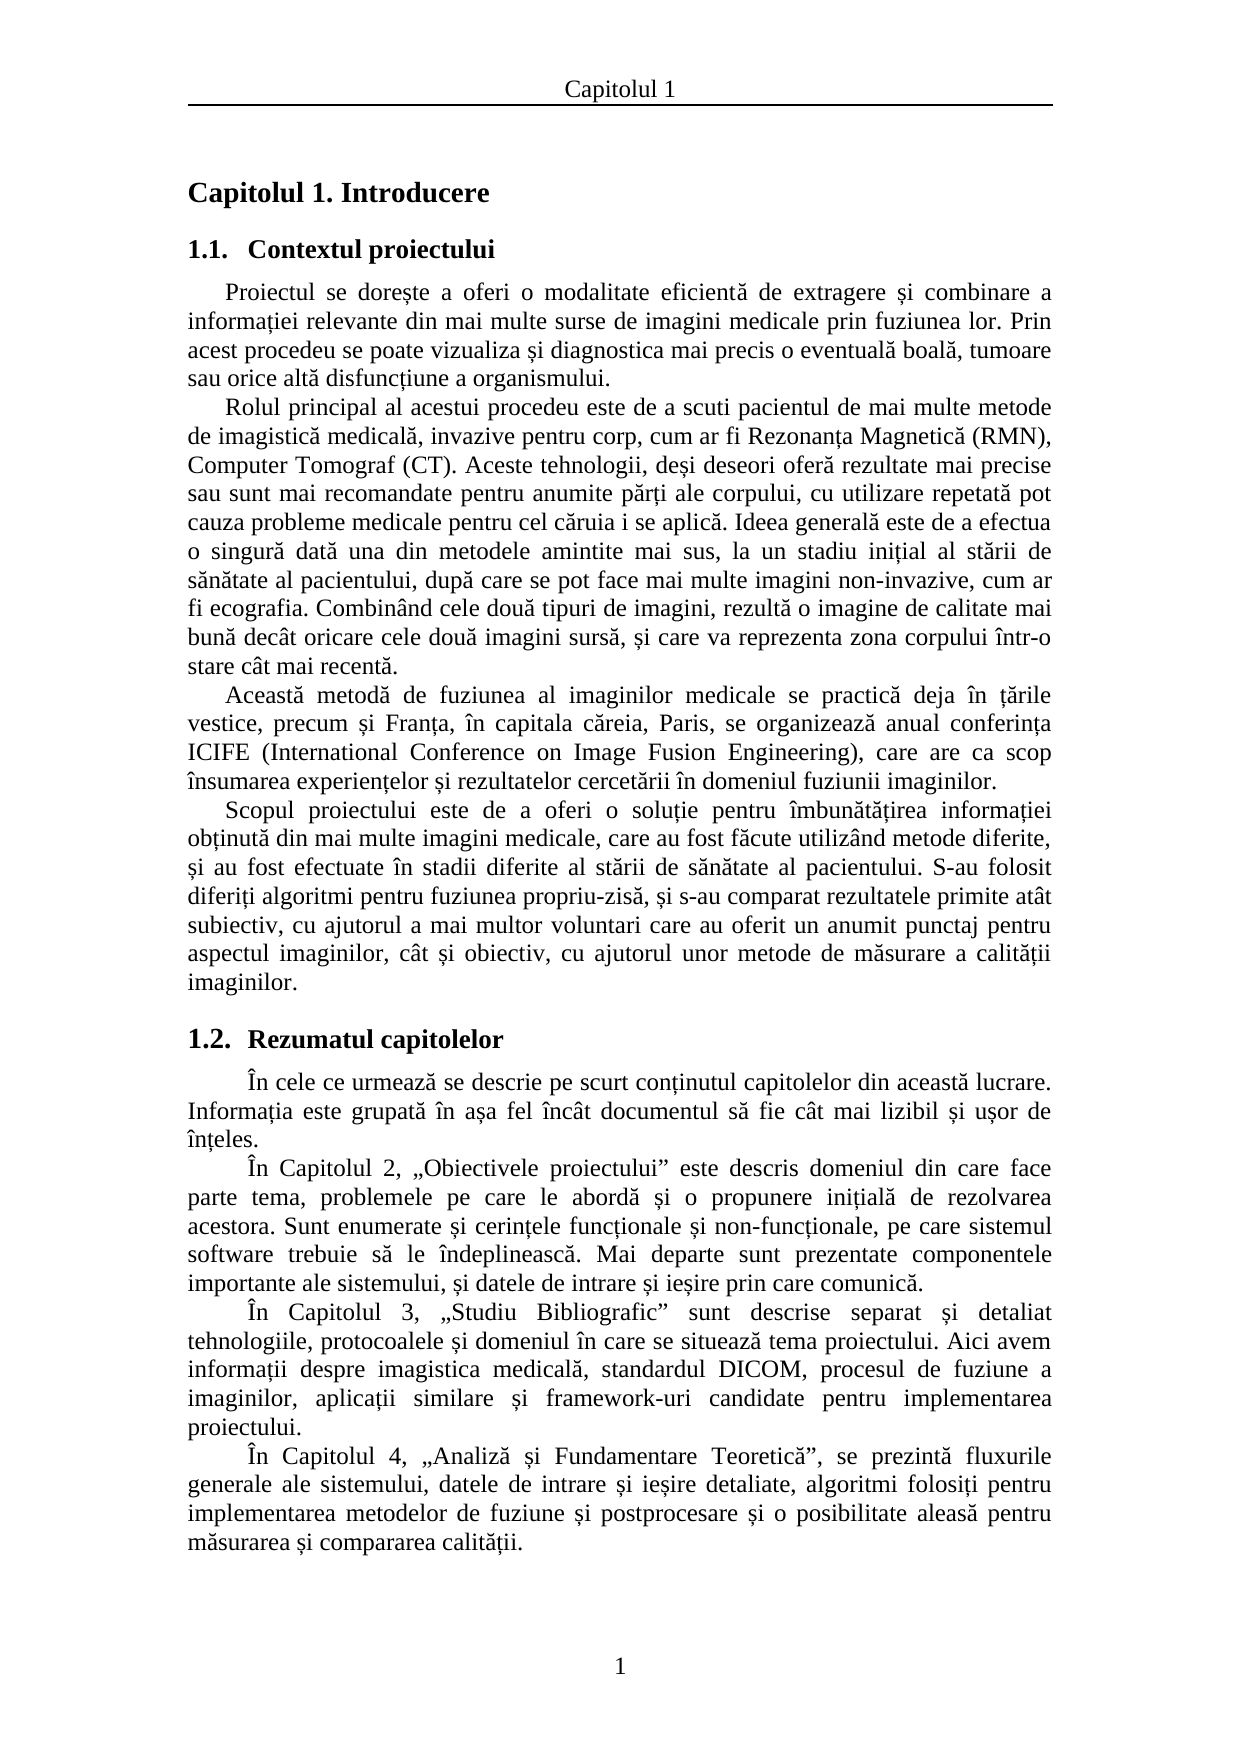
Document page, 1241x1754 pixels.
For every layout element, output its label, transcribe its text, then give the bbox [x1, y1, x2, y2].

text Proiectul se dorește a oferi o modalitate eficientă de extragere și combinare a informației relevante din mai multe surse de imagini medicale prin fuziunea lor. Prin acest procedeu se poate vizualiza și diagnostica mai precis o eventuală boală, tumoare sau orice altă disfuncțiune a organismului. [187, 277, 1053, 392]
text Această metodă de fuziunea al imaginilor medicale se practică deja în țările vestice, precum și Franța, în capitala căreia, Paris, se organizează anual conferința ICIFE (International Conference on Image Fusion Engineering), care are ca scop însumarea experiențelor și rezultatelor cercetării în domeniul fuziunii imaginilor. [187, 680, 1053, 795]
text Scopul proiectului este de a oferi o soluție pentru îmbunătățirea informației obținută din mai multe imagini medicale, care au fost făcute utilizând metode diferite, și au fost efectuate în stadii diferite al stării de sănătate al pacientului. S-au folosit diferiți algoritmi pentru fuziunea propriu-zisă, și s-au comparat rezultatele primite atât subiectiv, cu ajutorul a mai multor voluntari care au oferit un anumit punctaj pentru aspectul imaginilor, cât și obiectiv, cu ajutorul unor metode de măsurare a calității imaginilor. [187, 795, 1053, 996]
subtitle Introducere [187, 175, 1053, 208]
text Rolul principal al acestui procedeu este de a scuti pacientul de mai multe metode de imagistică medicală, invazive pentru corp, cum ar fi Rezonanța Magnetică (RMN), Computer Tomograf (CT). Aceste tehnologii, deși deseori oferă rezultate mai precise sau sunt mai recomandate pentru anumite părți ale corpului, cu utilizare repetată pot cauza probleme medicale pentru cel căruia i se aplică. Ideea generală este de a efectua o singură dată una din metodele amintite mai sus, la un stadiu inițial al stării de sănătate al pacientului, după care se pot face mai multe imagini non-invazive, cum ar fi ecografia. Combinând cele două tipuri de imagini, rezultă o imagine de calitate mai bună decât oricare cele două imagini sursă, și care va reprezenta zona corpului într-o stare cât mai recentă. [187, 392, 1053, 680]
subtitle Contextul proiectului [187, 233, 1053, 265]
text În cele ce urmează se descrie pe scurt conținutul capitolelor din această lucrare. Informația este grupată în așa fel încât documentul să fie cât mai lizibil și ușor de înțeles. [187, 1067, 1053, 1153]
text În Capitolul 3, „Studiu Bibliografic” sunt descrise separat și detaliat tehnologiile, protocoalele și domeniul în care se situează tema proiectului. Aici avem informații despre imagistica medicală, standardul DICOM, procesul de fuziune a imaginilor, aplicații similare și framework-uri candidate pentru implementarea proiectului. [187, 1297, 1053, 1441]
text În Capitolul 4, „Analiză și Fundamentare Teoretică”, se prezintă fluxurile generale ale sistemului, datele de intrare și ieșire detaliate, algoritmi folosiți pentru implementarea metodelor de fuziune și postprocesare și o posibilitate aleasă pentru măsurarea și compararea calității. [187, 1441, 1053, 1556]
text În Capitolul 2, „Obiectivele proiectului” este descris domeniul din care face parte tema, problemele pe care le abordă și o propunere inițială de rezolvarea acestora. Sunt enumerate și cerințele funcționale și non-funcționale, pe care sistemul software trebuie să le îndeplinească. Mai departe sunt prezentate componentele importante ale sistemului, și datele de intrare și ieșire prin care comunică. [187, 1153, 1053, 1297]
subtitle Rezumatul capitolelor [187, 1021, 1053, 1054]
